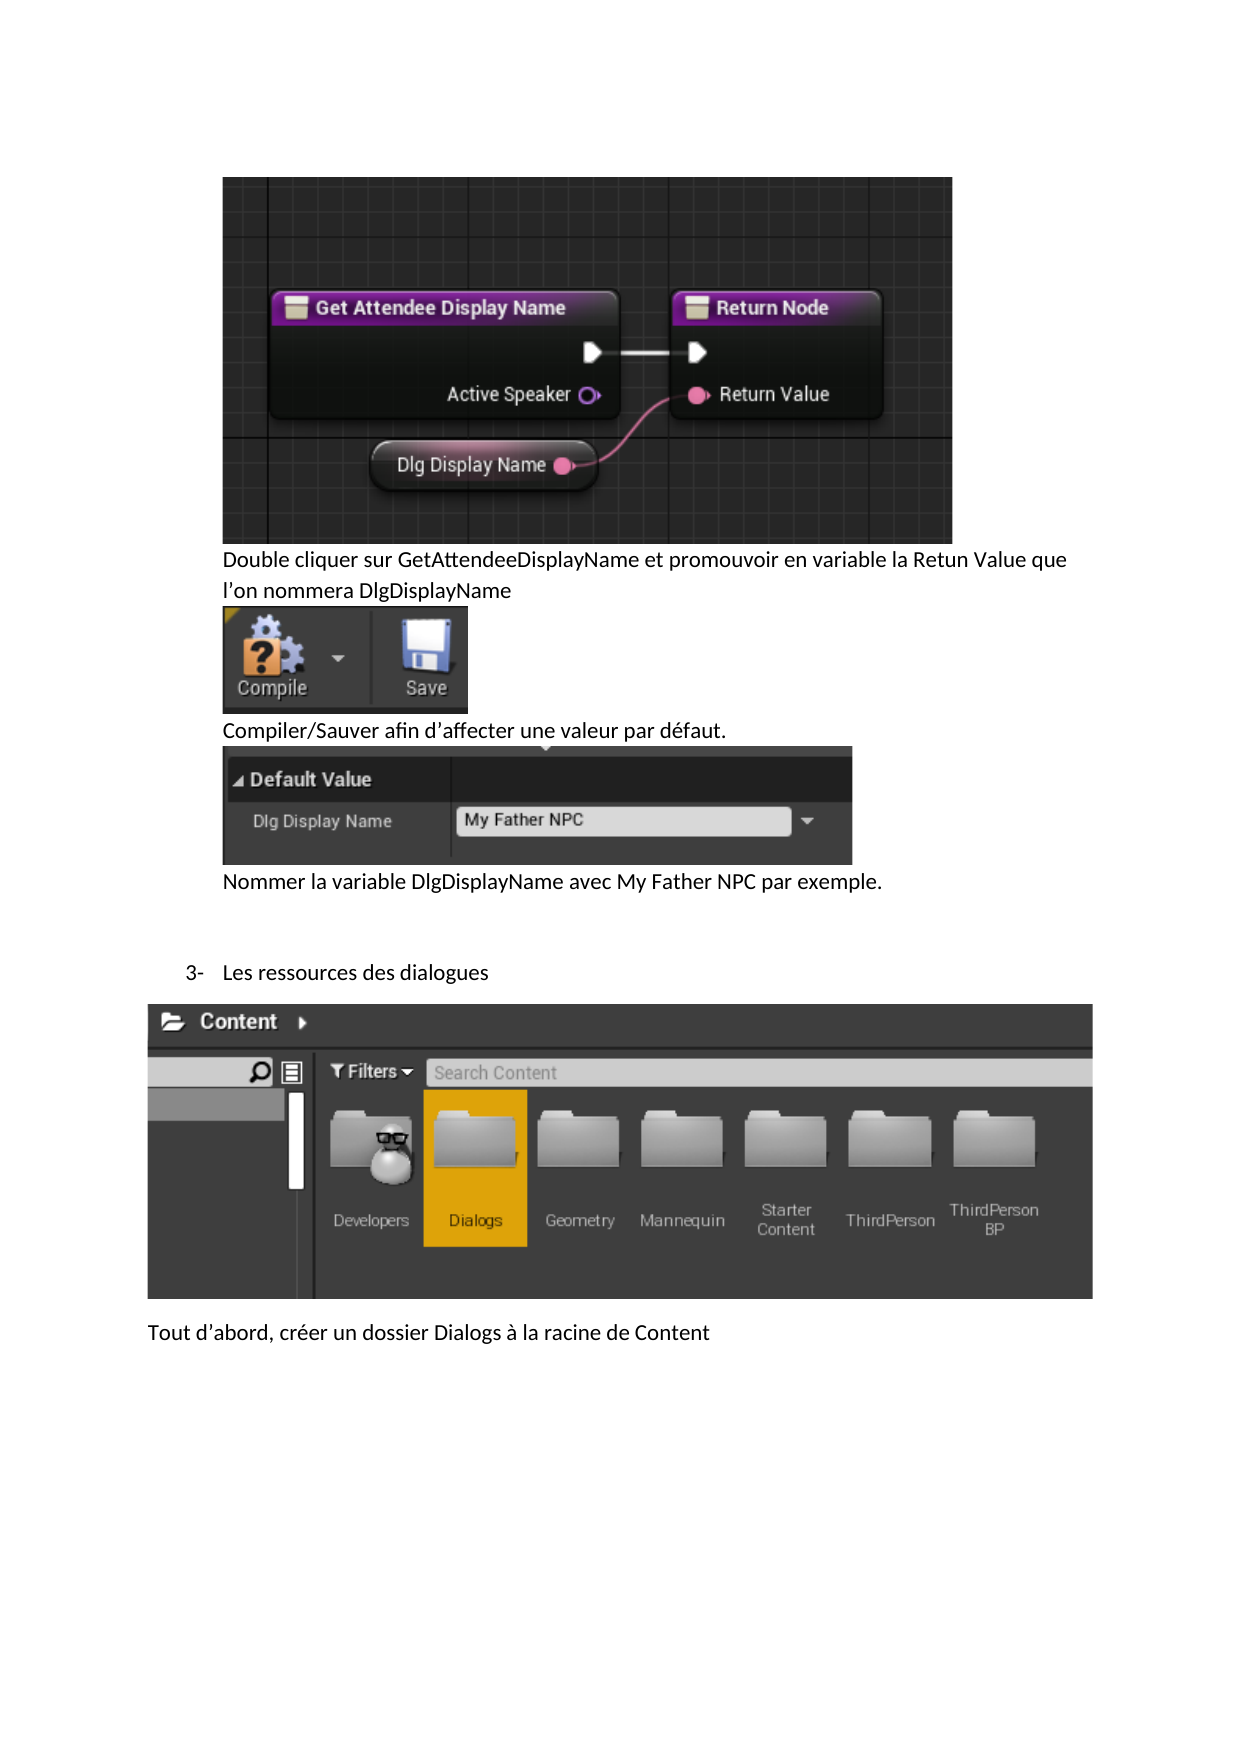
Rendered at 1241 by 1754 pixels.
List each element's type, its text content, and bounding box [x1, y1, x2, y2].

picture [222, 606, 468, 714]
text Tout d’abord, créer un dossier Dialogs à la racine de Content [148, 1318, 1093, 1346]
picture [222, 177, 953, 544]
list Les ressources des dialogues [185, 958, 1093, 986]
picture [222, 746, 853, 865]
picture [147, 1004, 1093, 1299]
list Compiler/Sauver afin d’affecter une valeur par défaut. [223, 716, 1093, 744]
list Nommer la variable DlgDisplayName avec My Father NPC par exemple. [223, 867, 1093, 895]
list Double cliquer sur GetAttendeeDisplayName et promouvoir en variable la Retun Value que l’on nommera DlgDisplayName [223, 546, 1093, 604]
